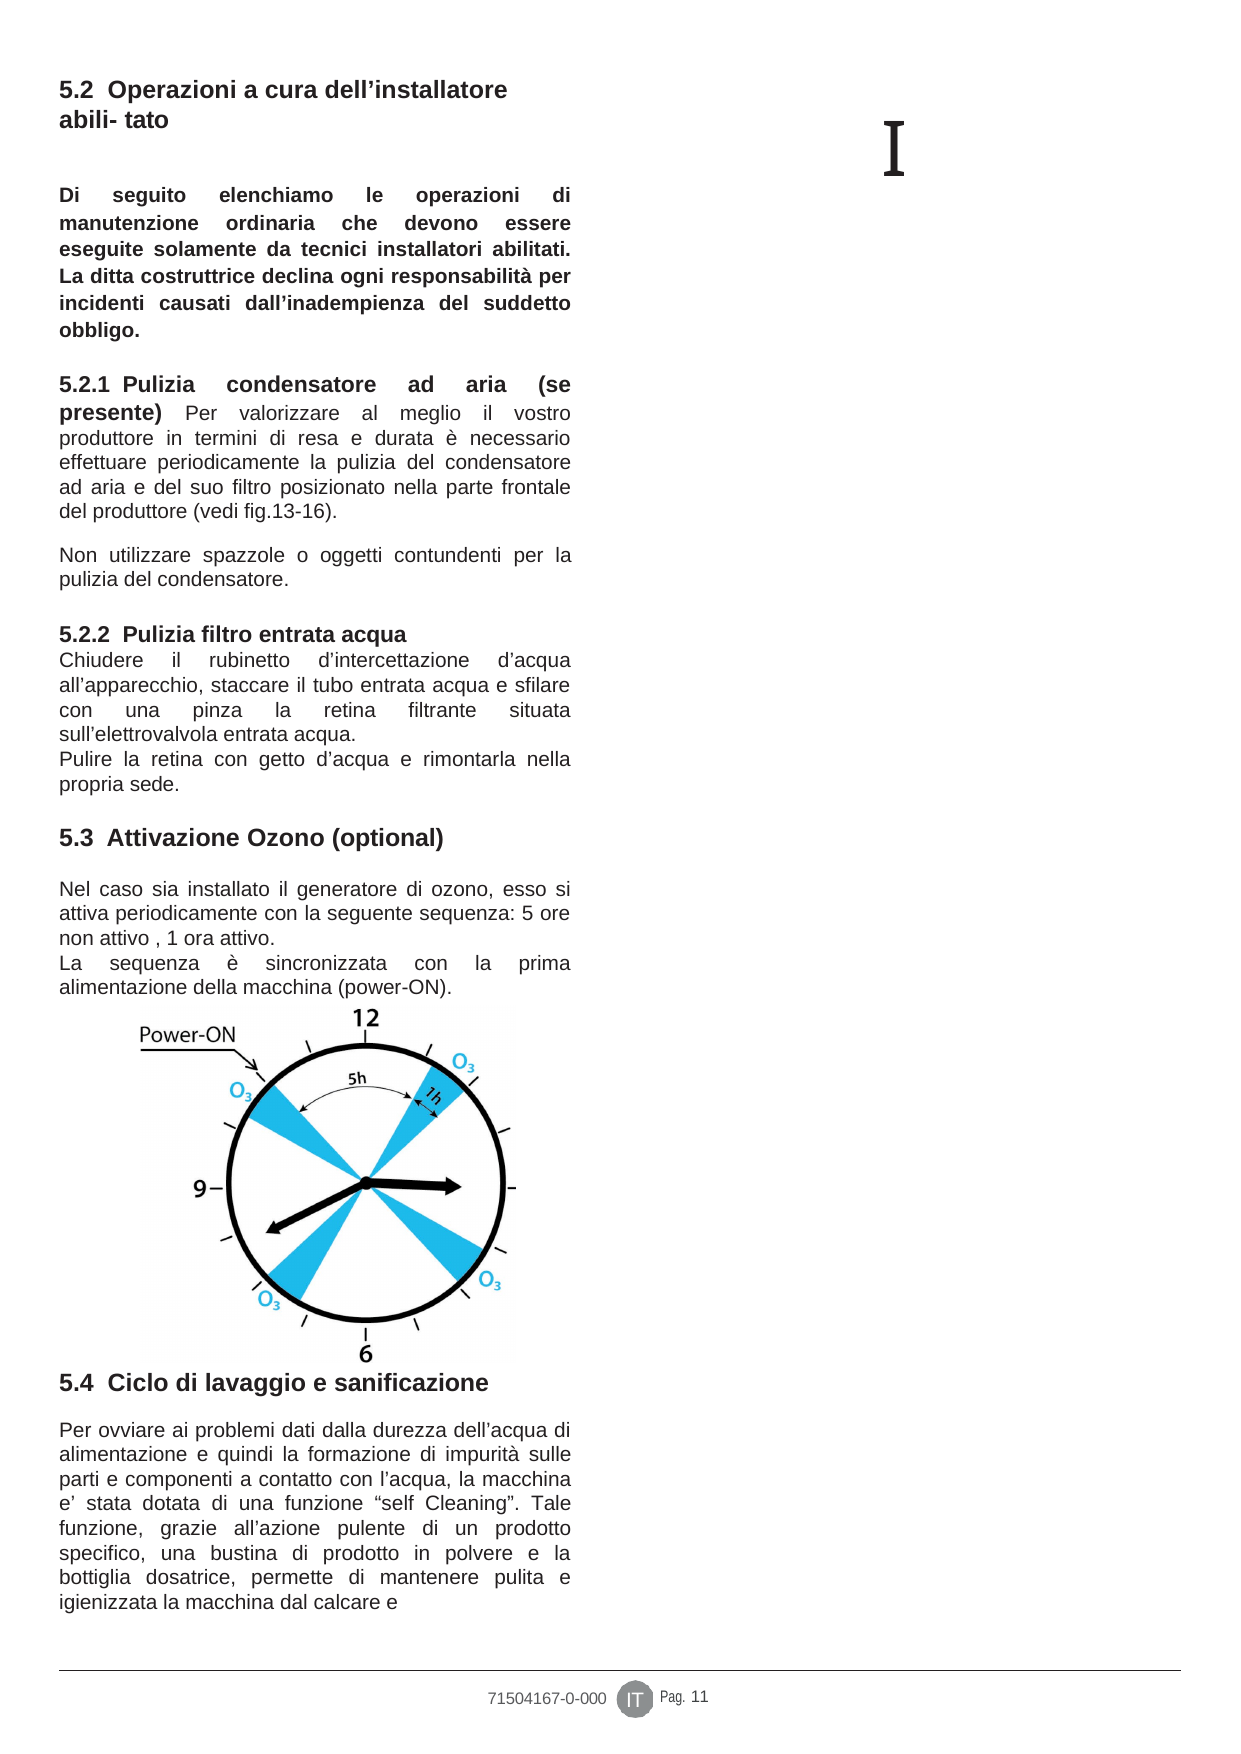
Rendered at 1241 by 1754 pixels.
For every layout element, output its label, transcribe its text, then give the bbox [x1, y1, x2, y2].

list Pulizia ﬁltro entrata acqua [59, 621, 595, 648]
list Attivazione Ozono (optional) [59, 822, 595, 851]
text Nel caso sia installato il generatore di ozono, esso si attiva periodicamente con la seguente sequenza: 5 ore non attivo , 1 ora attivo. [59, 876, 571, 949]
text Per ovviare ai problemi dati dalla durezza dell’acqua di alimentazione e quindi la formazione di impurità sulle parti e componenti a contatto con l’acqua, la macchina e’ stata dotata di una funzione “self Cleaning”. Tale funzione, grazie all’azione pulente di un prodotto specifico, una bustina di prodotto in polvere e la bottiglia dosatrice, permette di mantenere pulita e igienizzata la macchina dal calcare e [59, 1417, 571, 1613]
list Pulizia condensatore ad aria (se presente) Per valorizzare al meglio il vostro produttore in termini di resa e durata è necessario effettuare periodicamente la pulizia del condensatore ad aria e del suo filtro posizionato nella parte frontale del produttore (vedi fig.13-16). [59, 371, 571, 523]
text Pulire la retina con getto d’acqua e rimontarla nella propria sede. [59, 747, 571, 796]
picture [140, 1005, 516, 1363]
text La sequenza è sincronizzata con la prima alimentazione della macchina (power-ON). [59, 951, 571, 999]
list Operazioni a cura dell’installatore abili- tato [59, 75, 554, 133]
text Non utilizzare spazzole o oggetti contundenti per la pulizia del condensatore. [59, 542, 571, 591]
text Chiudere il rubinetto d’intercettazione d’acqua all’apparecchio, staccare il tubo entrata acqua e sfilare con una pinza la retina filtrante situata sull’elettrovalvola entrata acqua. [59, 648, 571, 746]
subtitle Di seguito elenchiamo le operazioni di manutenzione ordinaria che devono essere eseguite solamente da tecnici installatori abilitati. La ditta costruttrice declina ogni responsabilità per incidenti causati dall’inadempienza del suddetto obbligo. [59, 183, 571, 342]
list Ciclo di lavaggio e saniﬁcazione [59, 1368, 595, 1396]
picture [616, 1680, 653, 1718]
